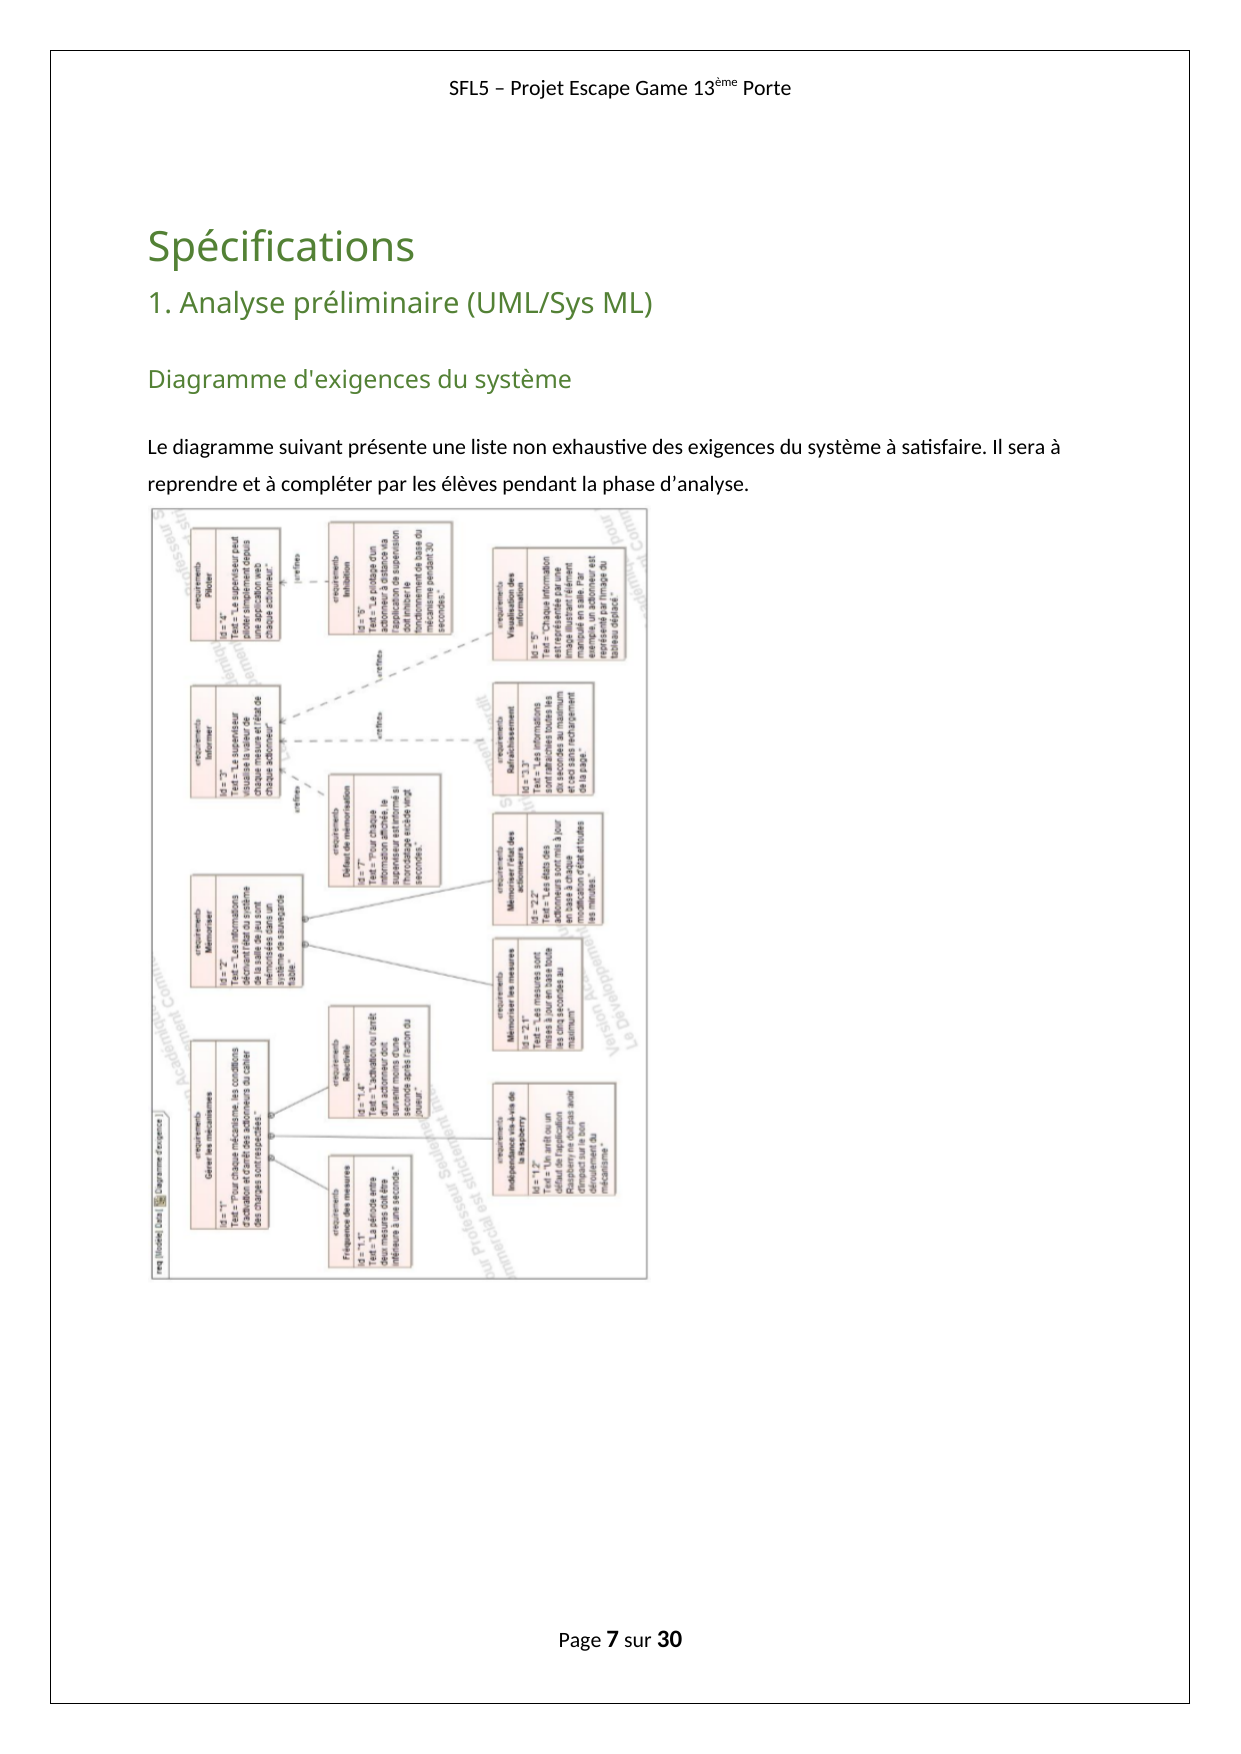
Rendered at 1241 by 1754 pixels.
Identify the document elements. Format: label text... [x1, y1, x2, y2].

subtitle 1. Analyse préliminaire (UML/Sys ML) [147, 282, 1093, 362]
subtitle Spécifications [147, 217, 1093, 274]
picture [147, 504, 651, 1284]
